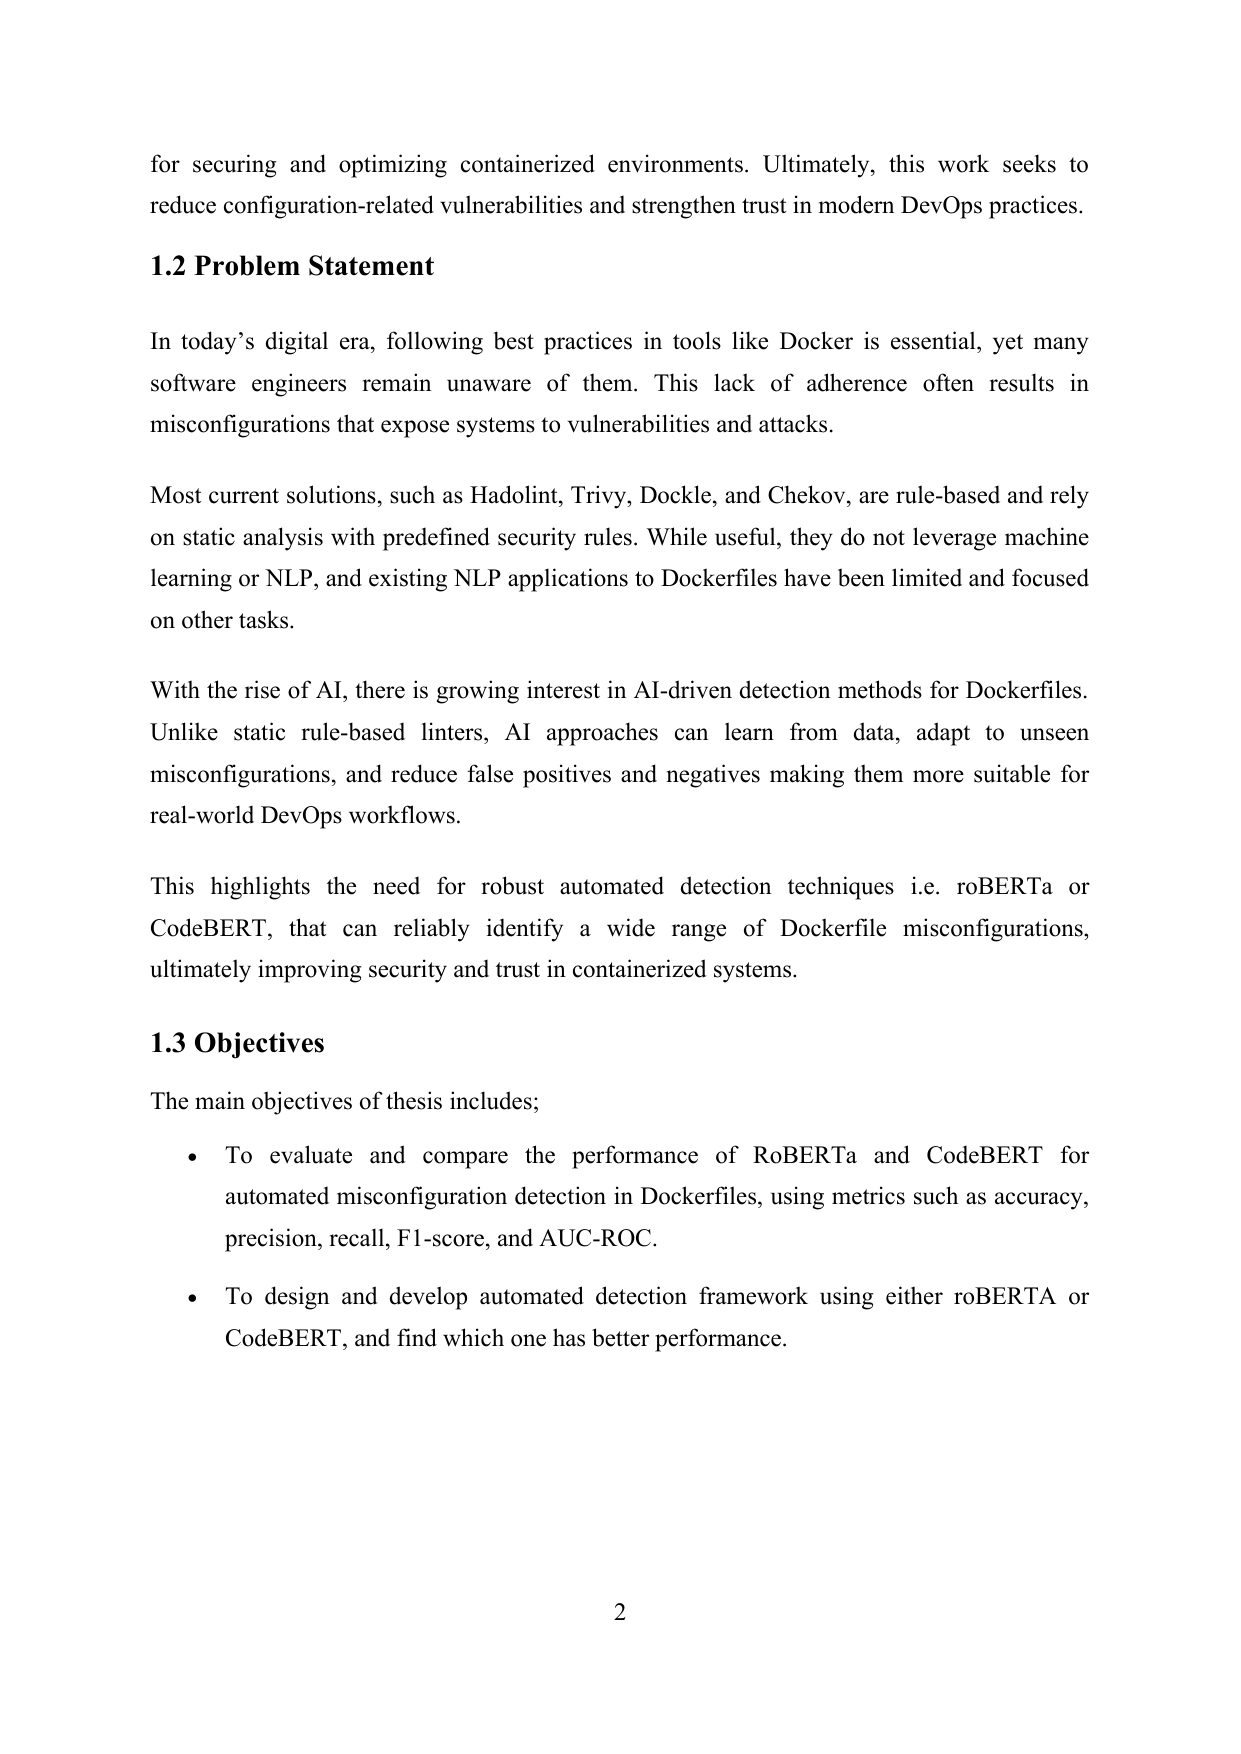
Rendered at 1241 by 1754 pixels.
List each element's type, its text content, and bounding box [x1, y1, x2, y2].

text With the rise of AI, there is growing interest in AI-driven detection methods for Dockerfiles. Unlike static rule-based linters, AI approaches can learn from data, adapt to unseen misconfigurations, and reduce false positives and negatives making them more suitable for real-world DevOps workflows. [150, 677, 1090, 829]
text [150, 150, 1090, 219]
list To evaluate and compare the performance of RoBERTa and CodeBERT for automated misconfiguration detection in Dockerfiles, using metrics such as accuracy, precision, recall, F1-score, and AUC-ROC. [187, 1141, 1090, 1252]
list To design and develop automated detection framework using either roBERTA or CodeBERT, and find which one has better performance. [187, 1282, 1090, 1352]
text In today’s digital era, following best practices in tools like Docker is essential, yet many software engineers remain unaware of them. This lack of adherence often results in misconfigurations that expose systems to vulnerabilities and attacks. [150, 327, 1090, 438]
subtitle Problem Statement [150, 250, 1090, 282]
text This highlights the need for robust automated detection techniques i.e. roBERTa or CodeBERT, that can reliably identify a wide range of Dockerfile misconfigurations, ultimately improving security and trust in containerized systems. [150, 872, 1090, 983]
text Most current solutions, such as Hadolint, Trivy, Dockle, and Chekov, are rule-based and rely on static analysis with predefined security rules. While useful, they do not leverage machine learning or NLP, and existing NLP applications to Dockerfiles have been limited and focused on other tasks. [150, 481, 1090, 634]
text The main objectives of thesis includes; [150, 1087, 1090, 1114]
subtitle Objectives [150, 1026, 1090, 1058]
